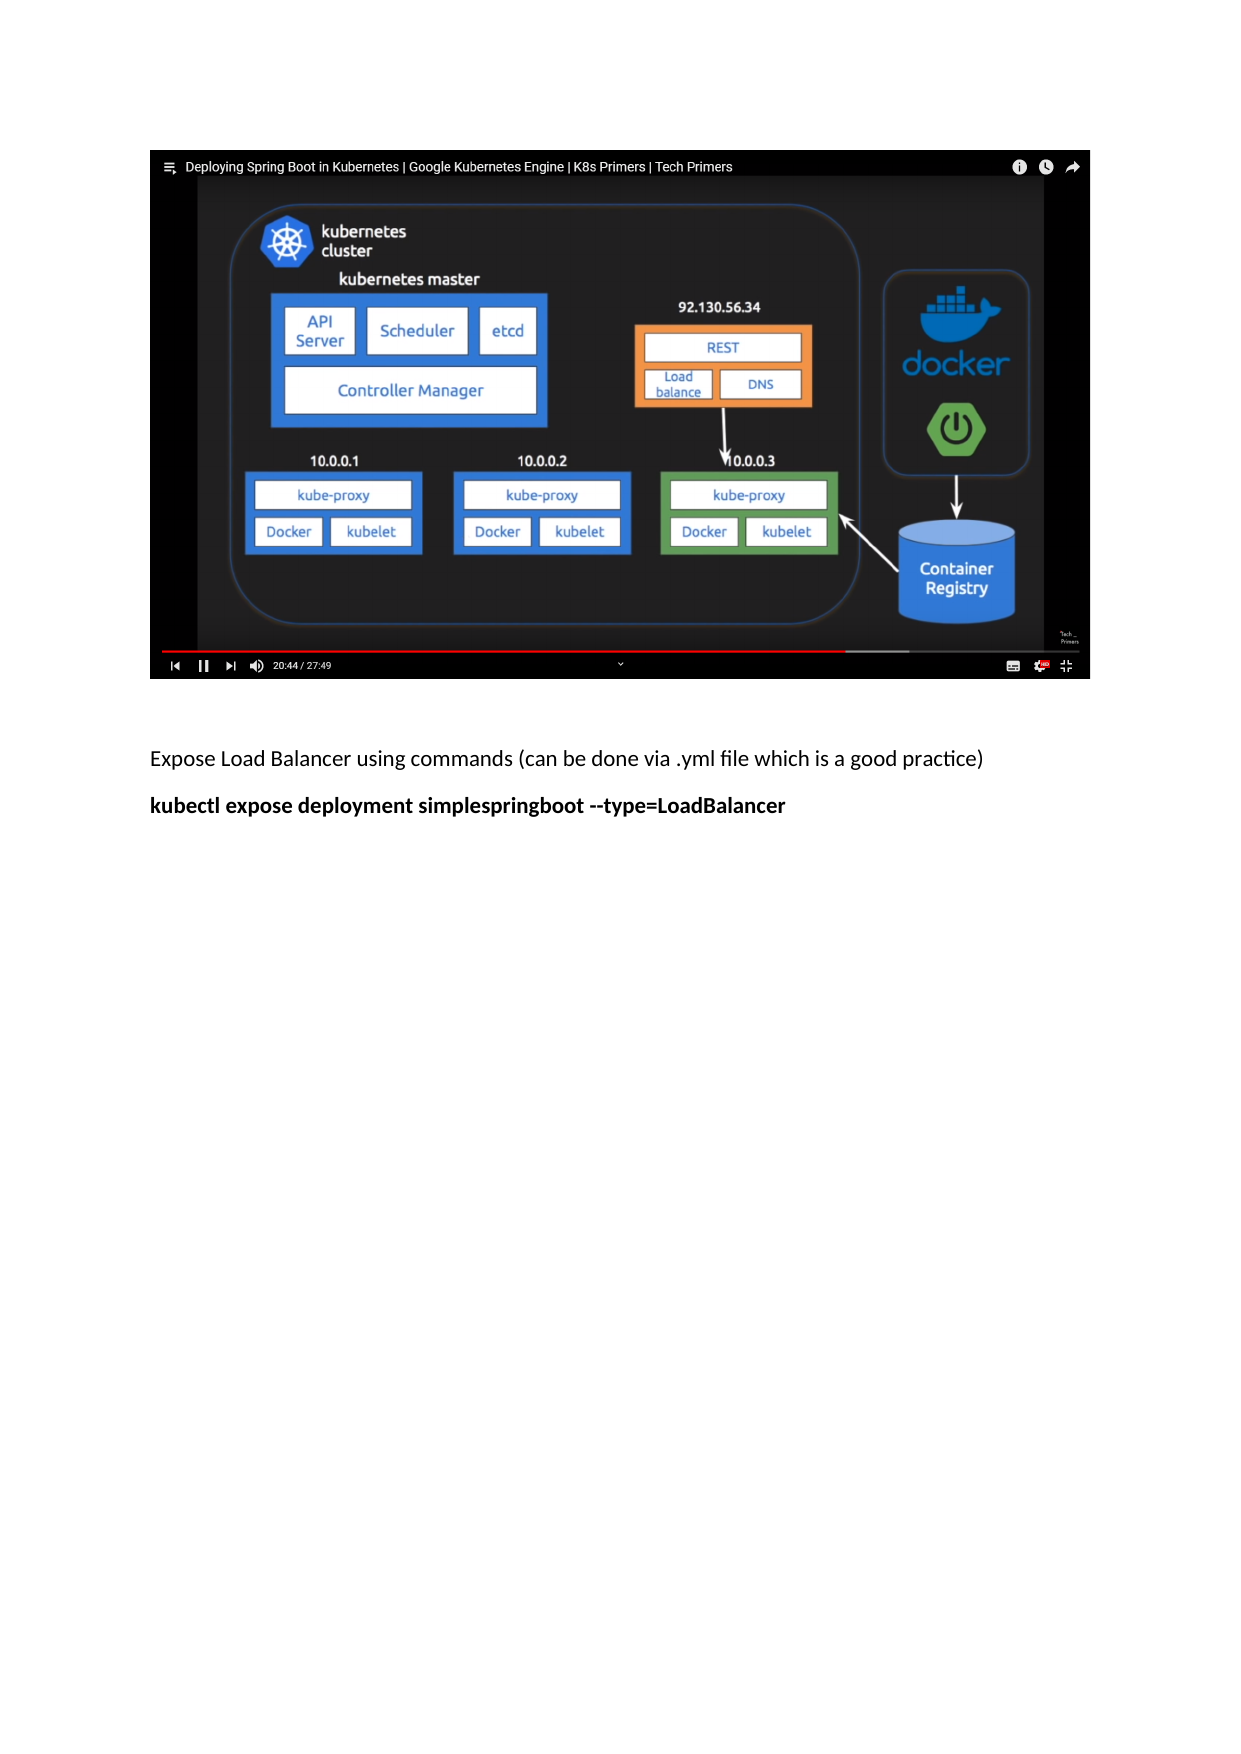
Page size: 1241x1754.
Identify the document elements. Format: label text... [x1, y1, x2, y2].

text kubectl expose deployment simplespringboot --type=LoadBalancer [150, 791, 1090, 819]
text Expose Load Balancer using commands (can be done via .yml file which is a good practice) [150, 744, 1090, 773]
picture [150, 150, 1091, 679]
